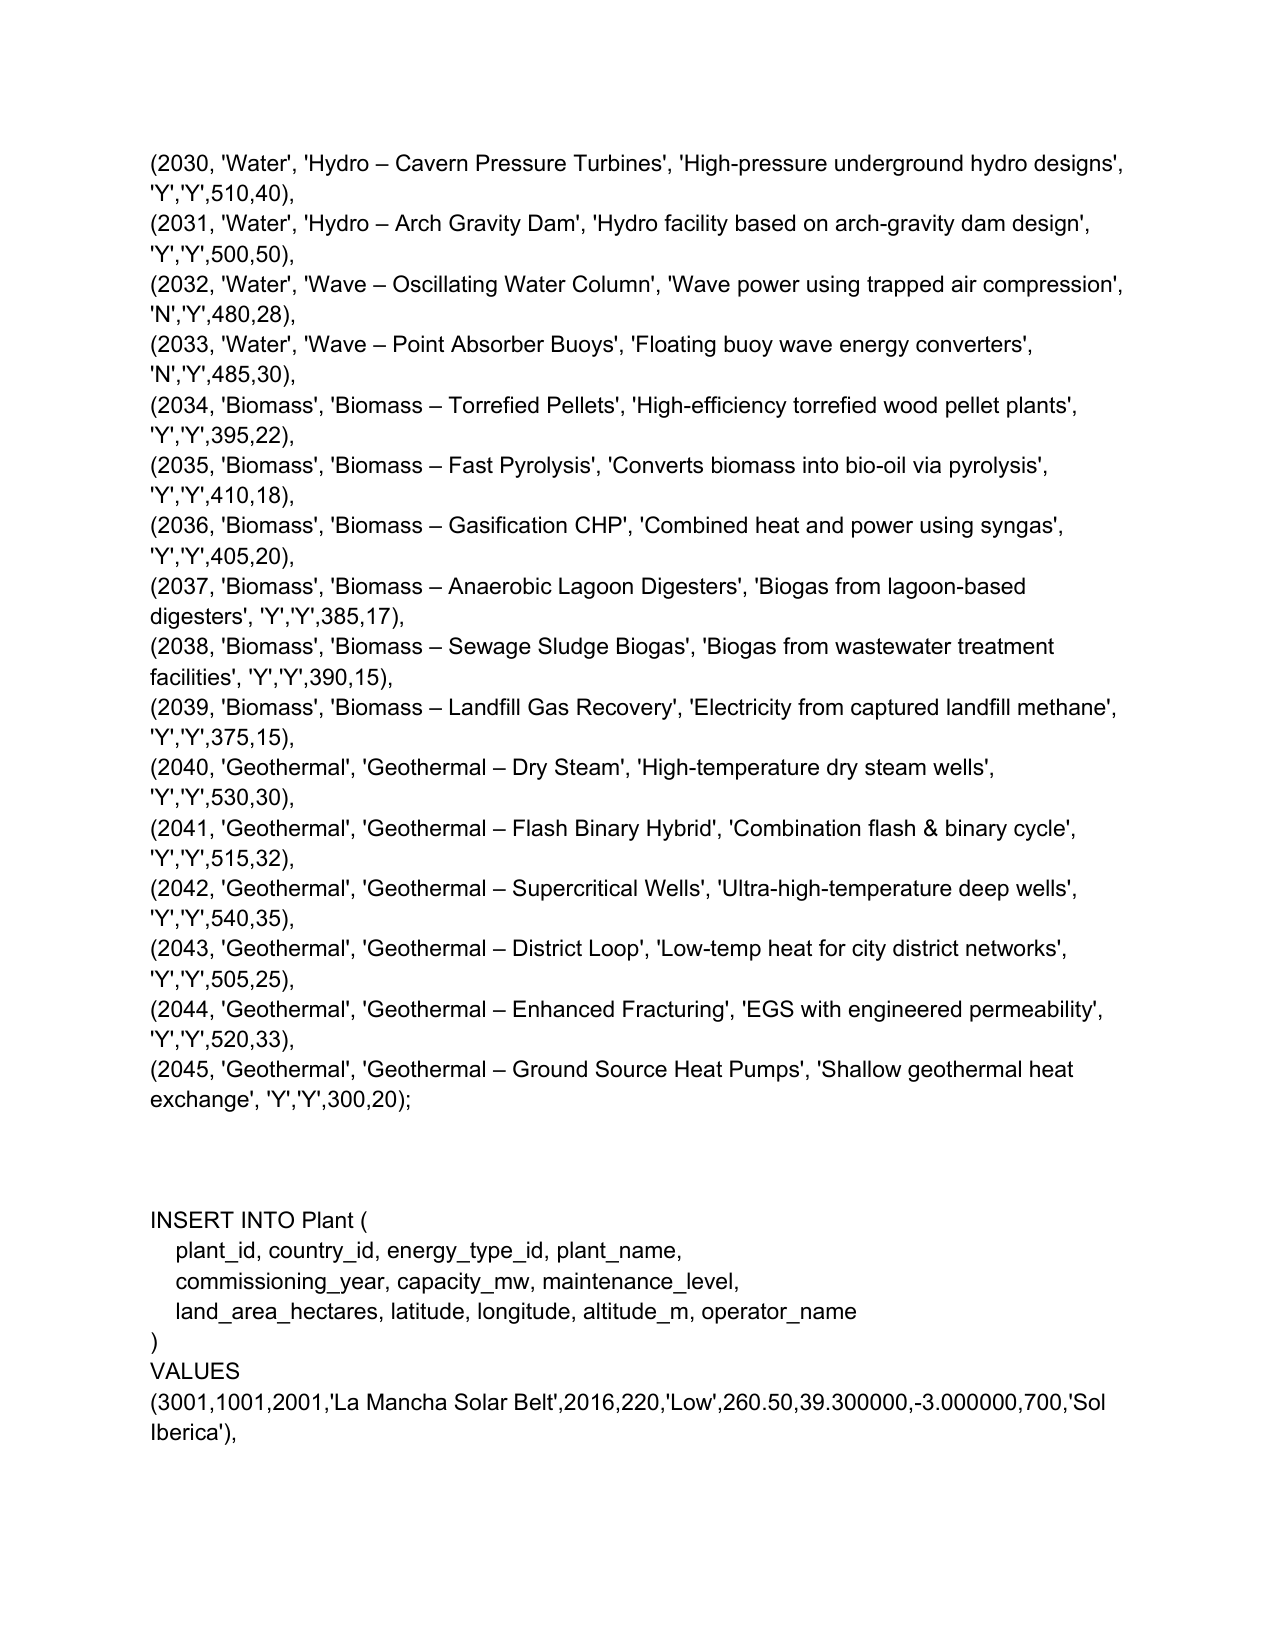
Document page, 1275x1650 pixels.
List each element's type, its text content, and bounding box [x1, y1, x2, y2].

text (2042, 'Geothermal', 'Geothermal – Supercritical Wells', 'Ultra-high-temperature deep wells', 'Y','Y',540,35), [150, 875, 1125, 932]
text (2036, 'Biomass', 'Biomass – Gasification CHP', 'Combined heat and power using syngas', 'Y','Y',405,20), [150, 512, 1125, 569]
text (3001,1001,2001,'La Mancha Solar Belt',2016,220,'Low',260.50,39.300000,-3.000000,700,'Sol Iberica'), [150, 1388, 1125, 1445]
text (2037, 'Biomass', 'Biomass – Anaerobic Lagoon Digesters', 'Biogas from lagoon-based digesters', 'Y','Y',385,17), [150, 573, 1125, 629]
text (2039, 'Biomass', 'Biomass – Landfill Gas Recovery', 'Electricity from captured landfill methane', 'Y','Y',375,15), [150, 694, 1125, 750]
text commissioning_year, capacity_mw, maintenance_level, [150, 1268, 1125, 1294]
text land_area_hectares, latitude, longitude, altitude_m, operator_name [150, 1298, 1125, 1324]
text ) [150, 1328, 1125, 1354]
text (2034, 'Biomass', 'Biomass – Torrefied Pellets', 'High-efficiency torrefied wood pellet plants', 'Y','Y',395,22), [150, 392, 1125, 448]
text (2044, 'Geothermal', 'Geothermal – Enhanced Fracturing', 'EGS with engineered permeability', 'Y','Y',520,33), [150, 996, 1125, 1052]
text (2040, 'Geothermal', 'Geothermal – Dry Steam', 'High-temperature dry steam wells', 'Y','Y',530,30), [150, 754, 1125, 811]
text plant_id, country_id, energy_type_id, plant_name, [150, 1237, 1125, 1264]
text (2032, 'Water', 'Wave – Oscillating Water Column', 'Wave power using trapped air compression', 'N','Y',480,28), [150, 271, 1125, 327]
text INSERT INTO Plant ( [150, 1207, 1125, 1234]
text (2038, 'Biomass', 'Biomass – Sewage Sludge Biogas', 'Biogas from wastewater treatment facilities', 'Y','Y',390,15), [150, 633, 1125, 690]
text (2045, 'Geothermal', 'Geothermal – Ground Source Heat Pumps', 'Shallow geothermal heat exchange', 'Y','Y',300,20); [150, 1056, 1125, 1113]
text (2033, 'Water', 'Wave – Point Absorber Buoys', 'Floating buoy wave energy converters', 'N','Y',485,30), [150, 331, 1125, 388]
text VALUES [150, 1358, 1125, 1385]
text (2043, 'Geothermal', 'Geothermal – District Loop', 'Low-temp heat for city district networks', 'Y','Y',505,25), [150, 935, 1125, 992]
text (2041, 'Geothermal', 'Geothermal – Flash Binary Hybrid', 'Combination flash & binary cycle', 'Y','Y',515,32), [150, 814, 1125, 871]
text (2035, 'Biomass', 'Biomass – Fast Pyrolysis', 'Converts biomass into bio-oil via pyrolysis', 'Y','Y',410,18), [150, 452, 1125, 509]
text (2030, 'Water', 'Hydro – Cavern Pressure Turbines', 'High-pressure underground hydro designs', 'Y','Y',510,40), [150, 150, 1125, 207]
text (2031, 'Water', 'Hydro – Arch Gravity Dam', 'Hydro facility based on arch-gravity dam design', 'Y','Y',500,50), [150, 210, 1125, 267]
